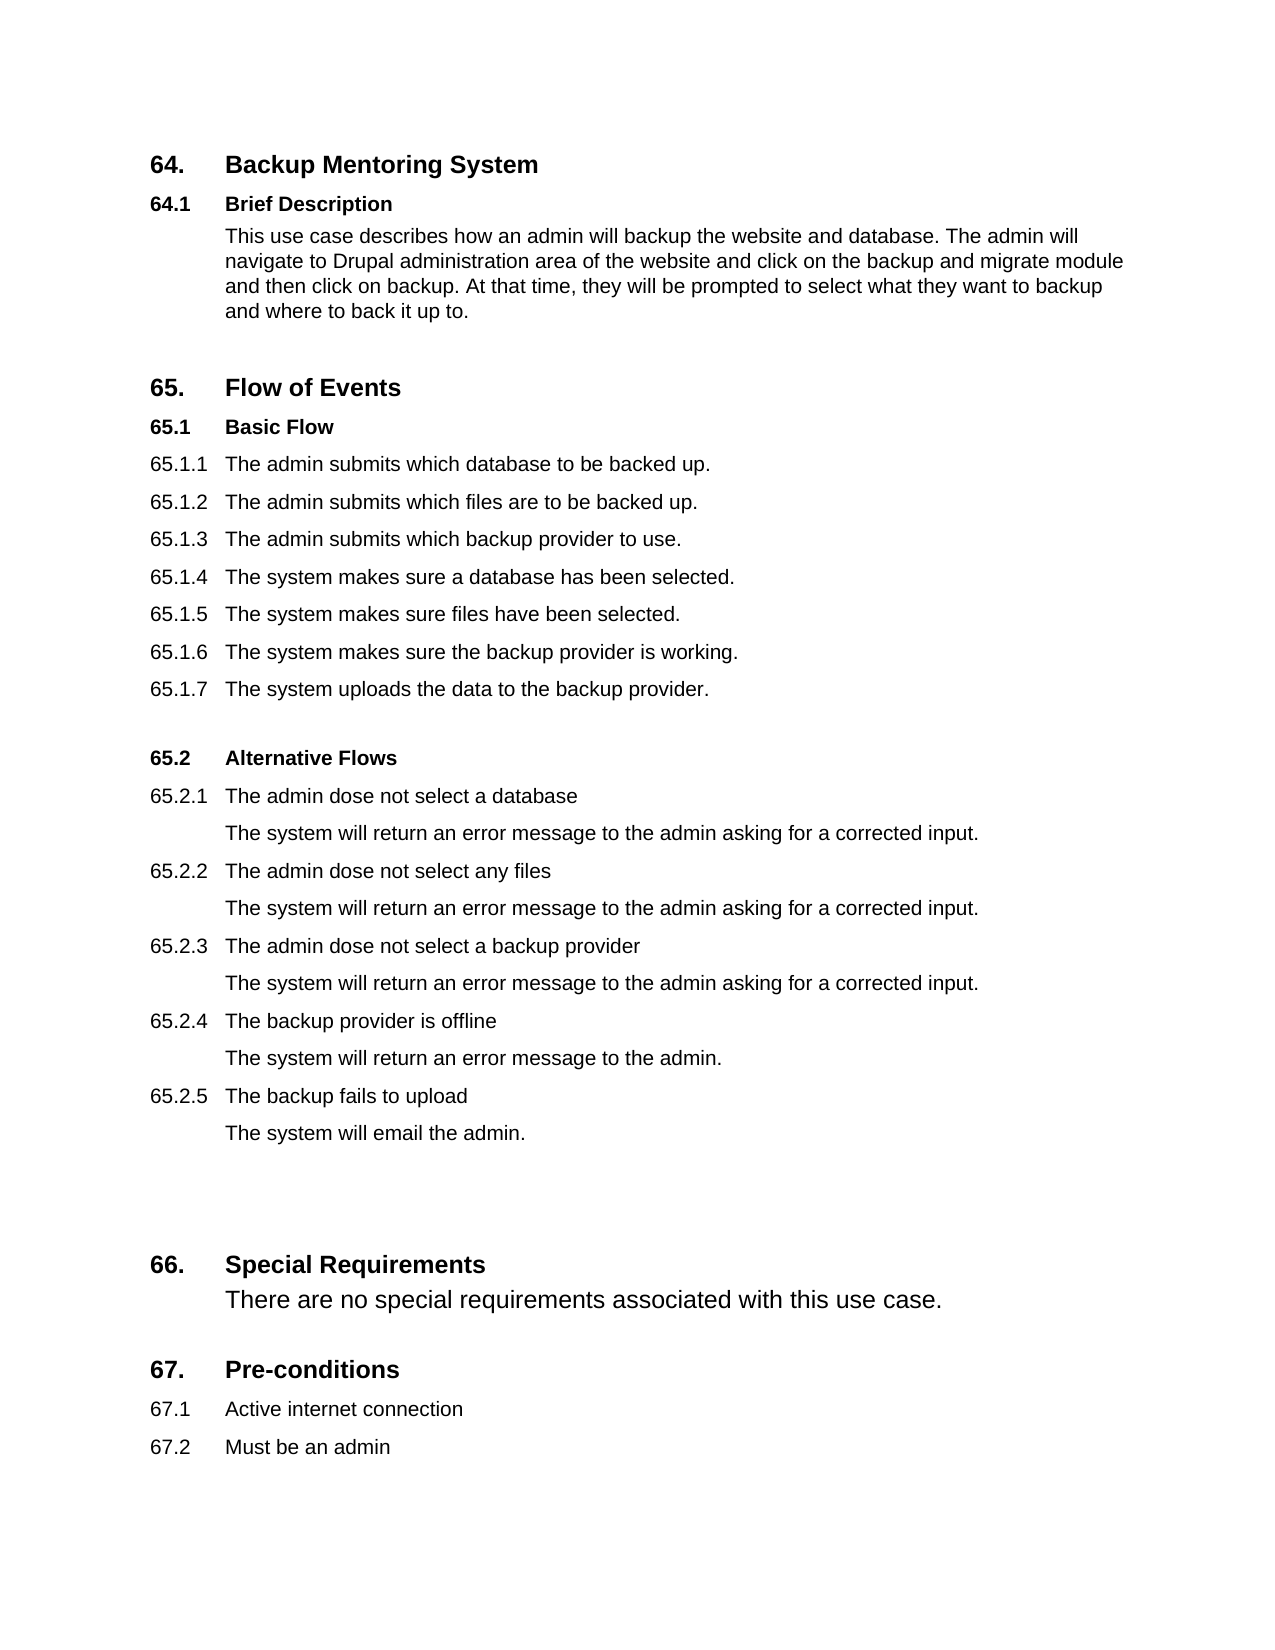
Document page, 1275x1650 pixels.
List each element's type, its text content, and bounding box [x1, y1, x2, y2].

subtitle The system will return an error message to the admin asking for a corrected input. [150, 895, 1125, 920]
subtitle The admin submits which files are to be backed up. [150, 489, 1125, 514]
subtitle Must be an admin [150, 1434, 1125, 1459]
subtitle Special Requirements [150, 1250, 1125, 1279]
subtitle Alternative Flows [150, 745, 1125, 770]
subtitle The system will email the admin. [150, 1120, 1125, 1145]
subtitle The admin dose not select a backup provider [150, 932, 1125, 957]
subtitle The admin submits which backup provider to use. [150, 526, 1125, 551]
subtitle The system makes sure a database has been selected. [150, 564, 1125, 589]
subtitle Basic Flow [150, 414, 1125, 439]
text This use case describes how an admin will backup the website and database. The admin will navigate to Drupal administration area of the website and click on the backup and migrate module and then click on backup. At that time, they will be prompted to select what they want to backup and where to back it up to. [225, 222, 1125, 322]
subtitle The admin dose not select a database [150, 782, 1125, 807]
subtitle The system will return an error message to the admin asking for a corrected input. [150, 820, 1125, 845]
subtitle The admin dose not select any files [150, 857, 1125, 882]
subtitle The backup provider is offline [150, 1007, 1125, 1032]
subtitle The admin submits which database to be backed up. [150, 451, 1125, 476]
text There are no special requirements associated with this use case. [150, 1285, 1125, 1314]
subtitle Pre-conditions [150, 1355, 1125, 1384]
subtitle The system uploads the data to the backup provider. [150, 676, 1125, 701]
subtitle The system makes sure the backup provider is working. [150, 639, 1125, 664]
subtitle The backup fails to upload [150, 1082, 1125, 1107]
subtitle Backup Mentoring System [150, 150, 1125, 179]
subtitle The system will return an error message to the admin asking for a corrected input. [150, 970, 1125, 995]
subtitle The system will return an error message to the admin. [150, 1045, 1125, 1070]
subtitle The system makes sure files have been selected. [150, 601, 1125, 626]
subtitle Flow of Events [150, 372, 1125, 401]
subtitle Brief Description [150, 191, 1125, 216]
subtitle Active internet connection [150, 1396, 1125, 1421]
